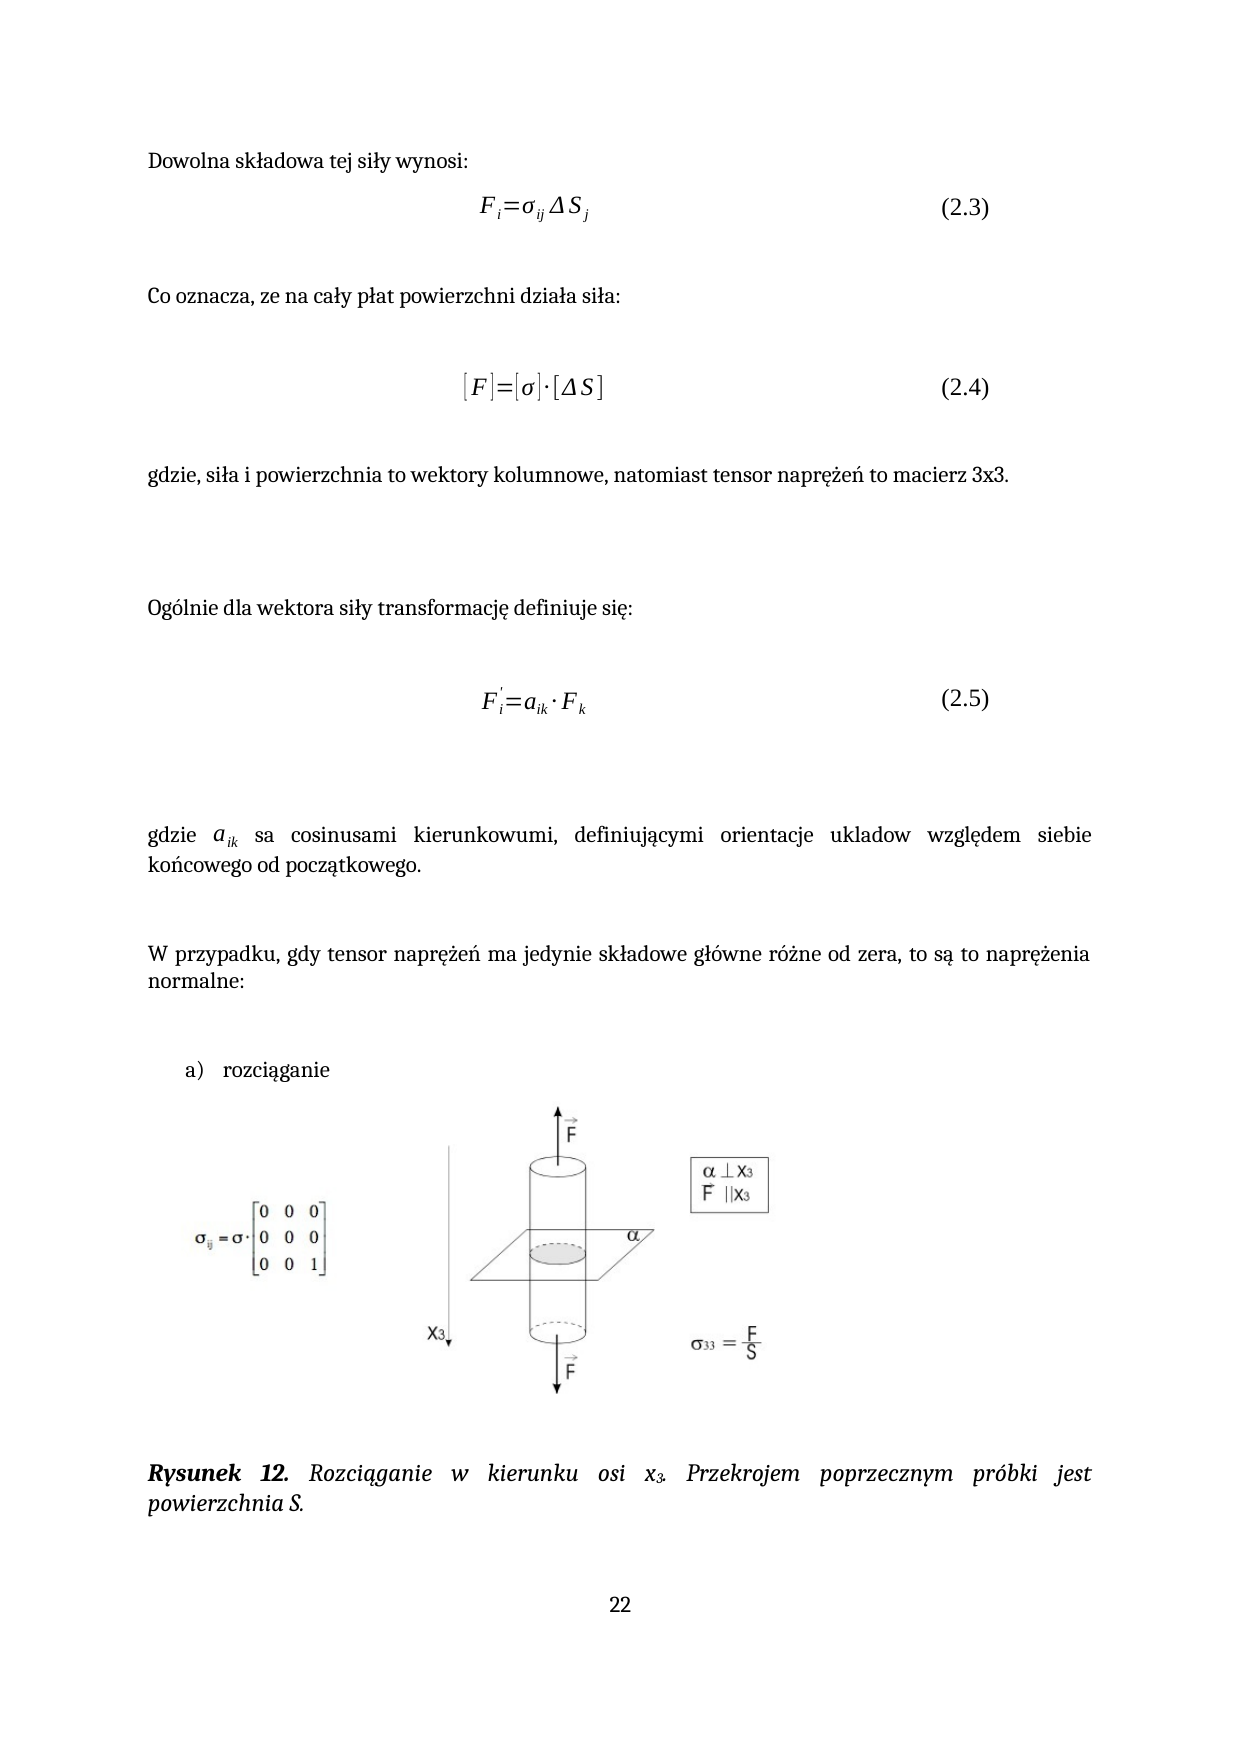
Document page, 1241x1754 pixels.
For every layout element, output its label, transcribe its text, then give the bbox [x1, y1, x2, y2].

table_header [136, 683, 930, 819]
text gdzie sa cosinusami kierunkowumi, definiującymi orientacje ukladow względem siebie końcowego od początkowego. [148, 819, 1092, 878]
text Rysunek 12. Rozciąganie w kierunku osi x3. Przekrojem poprzecznym próbki jest powierzchnia S. [148, 1459, 1092, 1518]
text Dowolna składowa tej siły wynosi: [148, 148, 1092, 174]
list rozciąganie [185, 1057, 1092, 1083]
table_header (2.5) [930, 683, 1081, 819]
table_header (2.4) [930, 372, 1081, 462]
table_header [136, 372, 930, 462]
table_header (2.3) [930, 192, 1081, 283]
text gdzie, siła i powierzchnia to wektory kolumnowe, natomiast tensor naprężeń to macierz 3x3. [148, 462, 1092, 488]
table_header [136, 192, 930, 283]
text Co oznacza, ze na cały płat powierzchni działa siła: [148, 283, 1092, 309]
text W przypadku, gdy tensor naprężeń ma jedynie składowe główne różne od zera, to są to naprężenia normalne: [148, 941, 1092, 995]
text Ogólnie dla wektora siły transformację definiuje się: [148, 594, 1092, 621]
picture [147, 1101, 854, 1395]
